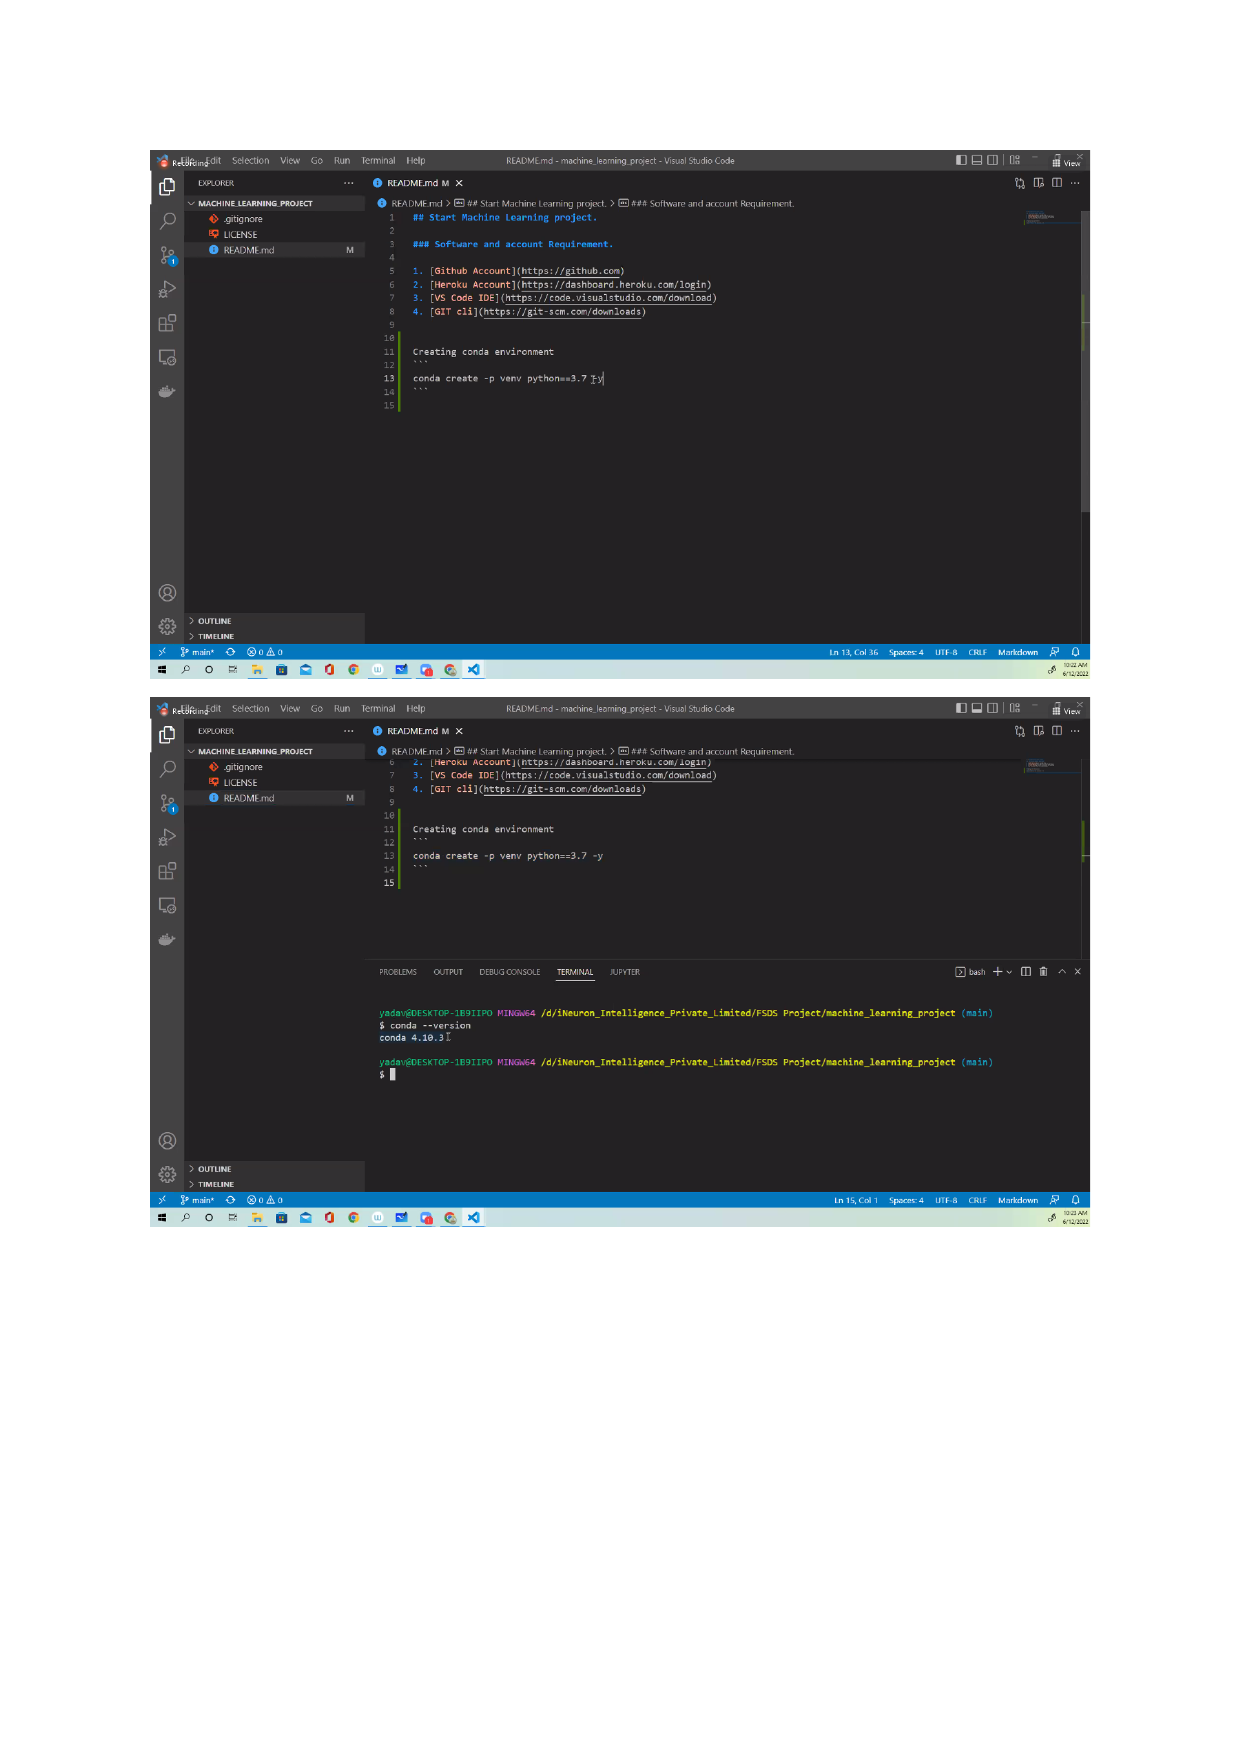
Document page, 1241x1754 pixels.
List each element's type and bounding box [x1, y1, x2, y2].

picture [150, 697, 1091, 1227]
picture [150, 150, 1091, 679]
